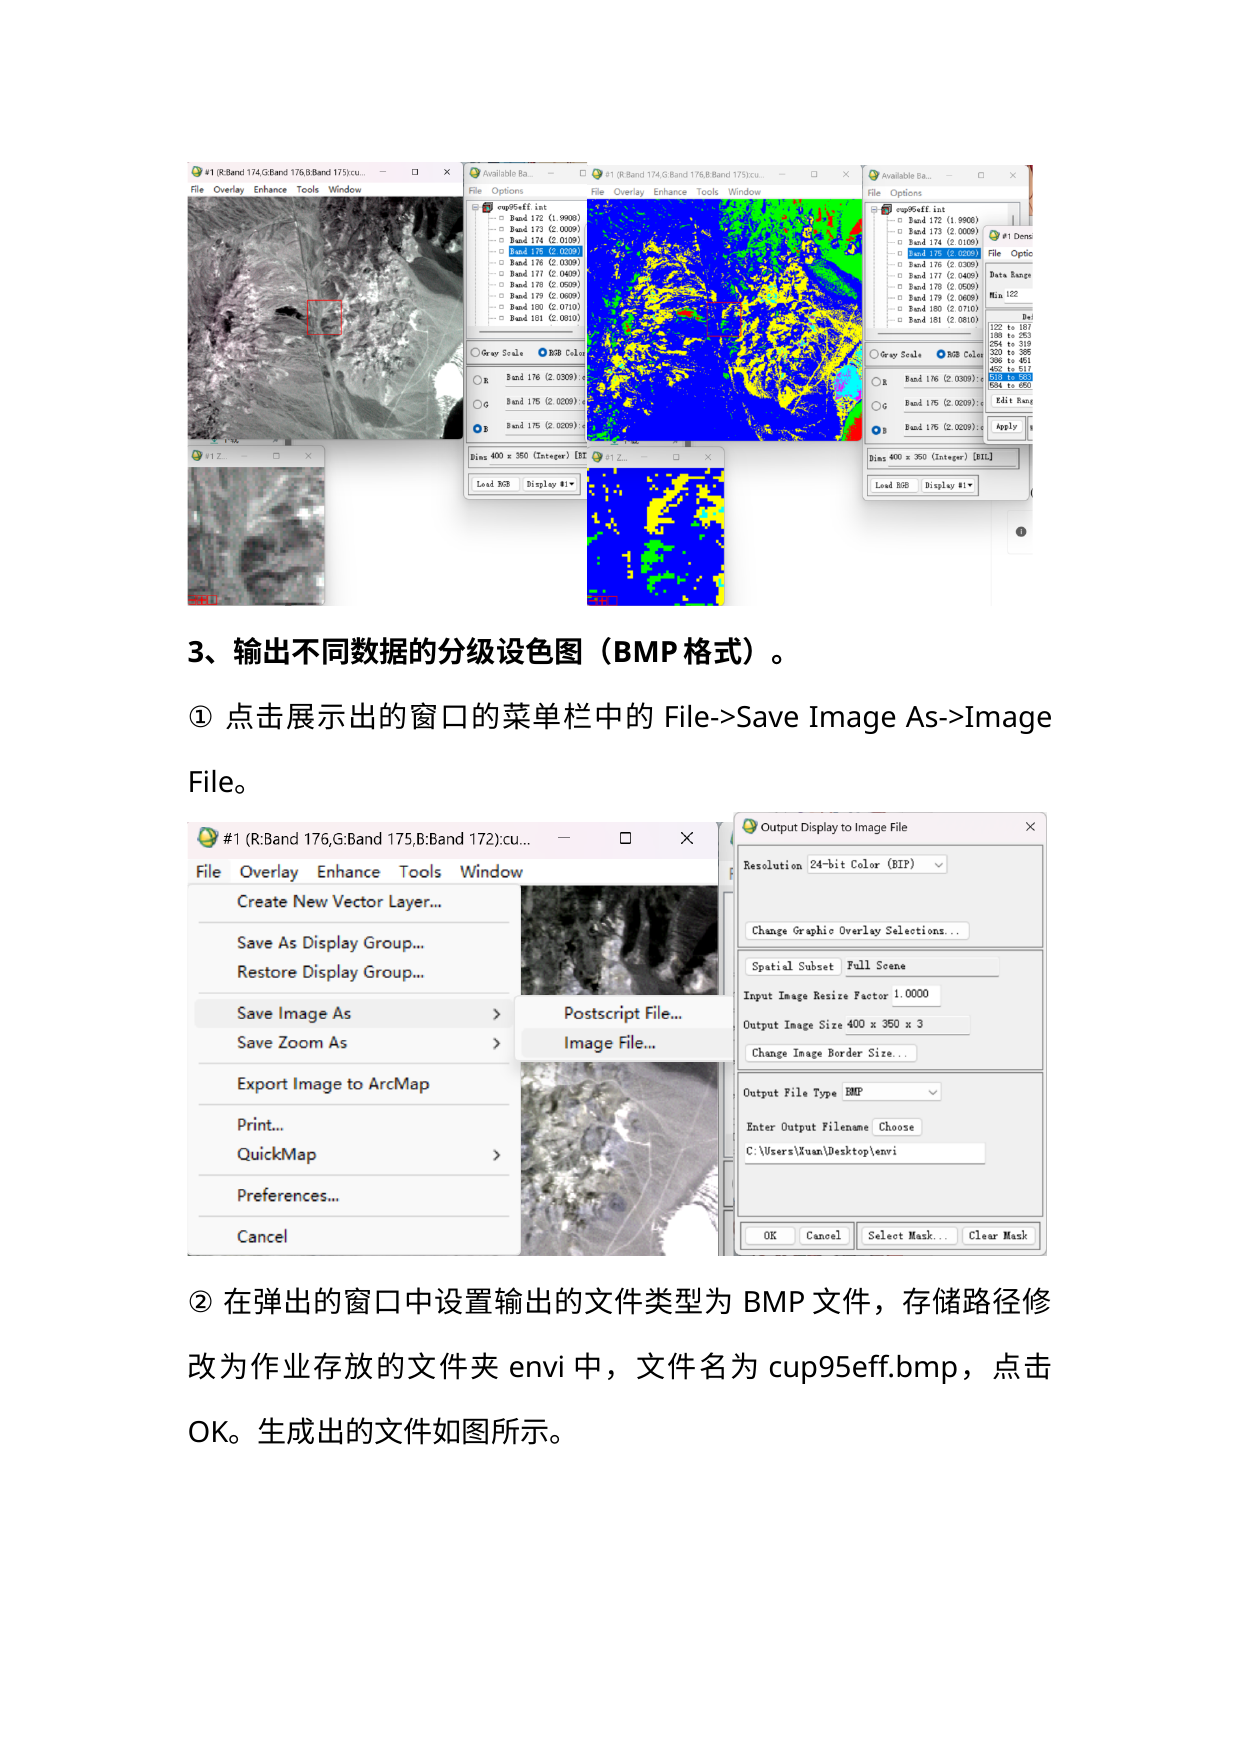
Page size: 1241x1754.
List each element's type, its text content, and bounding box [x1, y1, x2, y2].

list 输出不同数据的分级设色图（BMP格式）。 [187, 617, 1053, 682]
picture [187, 162, 1033, 606]
picture [187, 812, 1047, 1256]
list ① 点击展示出的窗口的菜单栏中的File->Save Image As->Image File。 [187, 682, 1053, 812]
list ② 在弹出的窗口中设置输出的文件类型为BMP文件，存储路径修改为作业存放的文件夹envi中，文件名为cup95eff.bmp，点击OK。生成出的文件如图所示。 [187, 1267, 1053, 1462]
